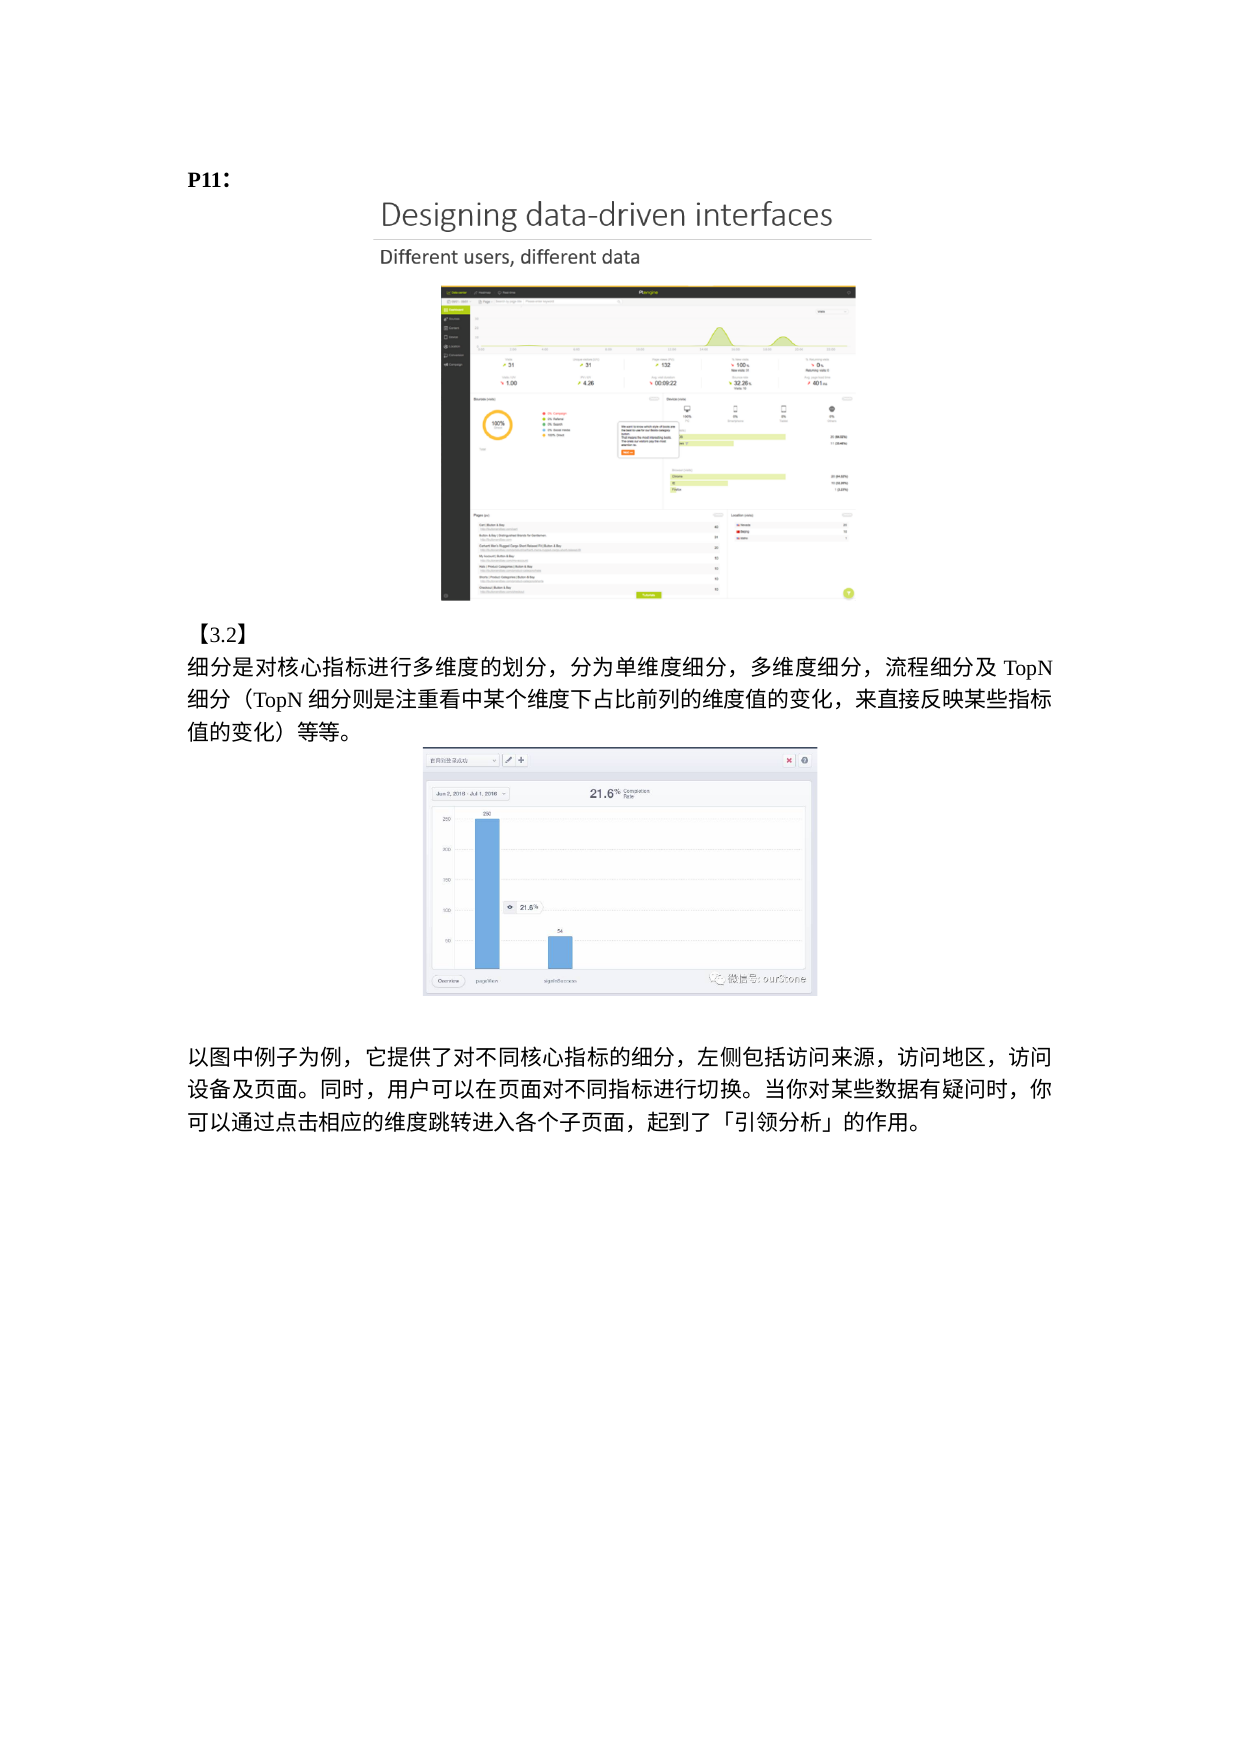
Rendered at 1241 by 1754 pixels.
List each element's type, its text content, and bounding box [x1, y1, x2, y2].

text 【3.2】 [187, 617, 1053, 649]
text P11： [187, 162, 1053, 194]
text 细分是对核心指标进行多维度的划分，分为单维度细分，多维度细分，流程细分及TopN细分（TopN 细分则是注重看中某个维度下占比前列的维度值的变化，来直接反映某些指标值的变化）等等。 [187, 649, 1053, 747]
text 以图中例子为例，它提供了对不同核心指标的细分，左侧包括访问来源，访问地区，访问设备及页面。同时，用户可以在页面对不同指标进行切换。当你对某些数据有疑问时，你可以通过点击相应的维度跳转进入各个子页面，起到了「引领分析」的作用。 [187, 1039, 1053, 1137]
picture [422, 747, 818, 996]
picture [368, 194, 872, 613]
